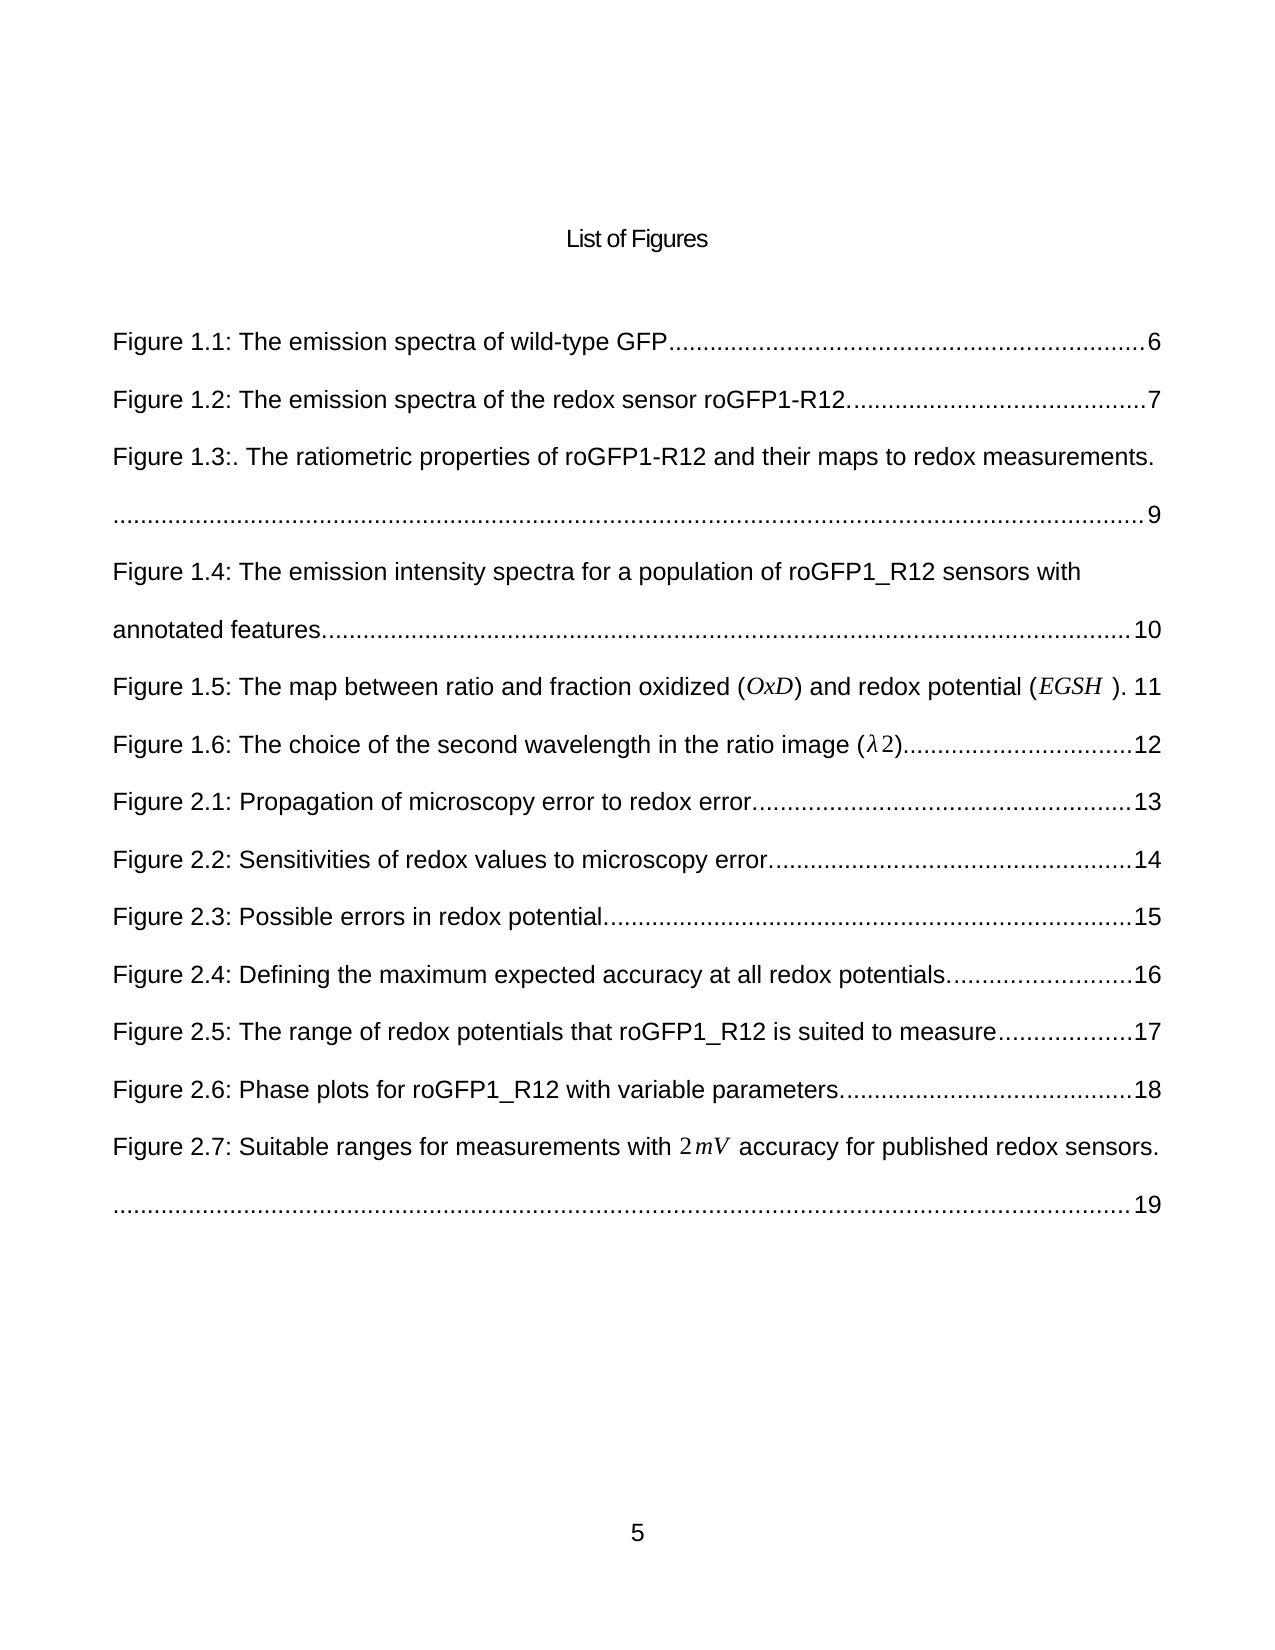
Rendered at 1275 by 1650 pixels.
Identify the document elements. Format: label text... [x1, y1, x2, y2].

text Figure 1.6: The choice of the second wavelength in the ratio image () 12 [112, 729, 1162, 758]
text Figure 2.5: The range of redox potentials that roGFP1_R12 is suited to measure 17 [112, 1017, 1162, 1046]
title List of Figures [112, 224, 1162, 253]
text Figure 1.2: The emission spectra of the redox sensor roGFP1-R12. 7 [112, 384, 1162, 413]
text Figure 2.3: Possible errors in redox potential. 15 [112, 902, 1162, 931]
text Figure 1.4: The emission intensity spectra for a population of roGFP1_R12 sensors with annotated features. 10 [112, 557, 1162, 643]
text Figure 2.2: Sensitivities of redox values to microscopy error. 14 [112, 844, 1162, 873]
text Figure 2.1: Propagation of microscopy error to redox error. 13 [112, 787, 1162, 816]
text Figure 1.3:. The ratiometric properties of roGFP1-R12 and their maps to redox measurements. 9 [112, 442, 1162, 528]
text Figure 2.7: Suitable ranges for measurements with accuracy for published redox sensors. 19 [112, 1132, 1162, 1218]
text Figure 2.4: Defining the maximum expected accuracy at all redox potentials. 16 [112, 959, 1162, 988]
text Figure 2.6: Phase plots for roGFP1_R12 with variable parameters. 18 [112, 1074, 1162, 1103]
text Figure 1.1: The emission spectra of wild-type GFP 6 [112, 327, 1162, 356]
text Figure 1.5: The map between ratio and fraction oxidized () and redox potential ( ). 11 [112, 672, 1162, 701]
